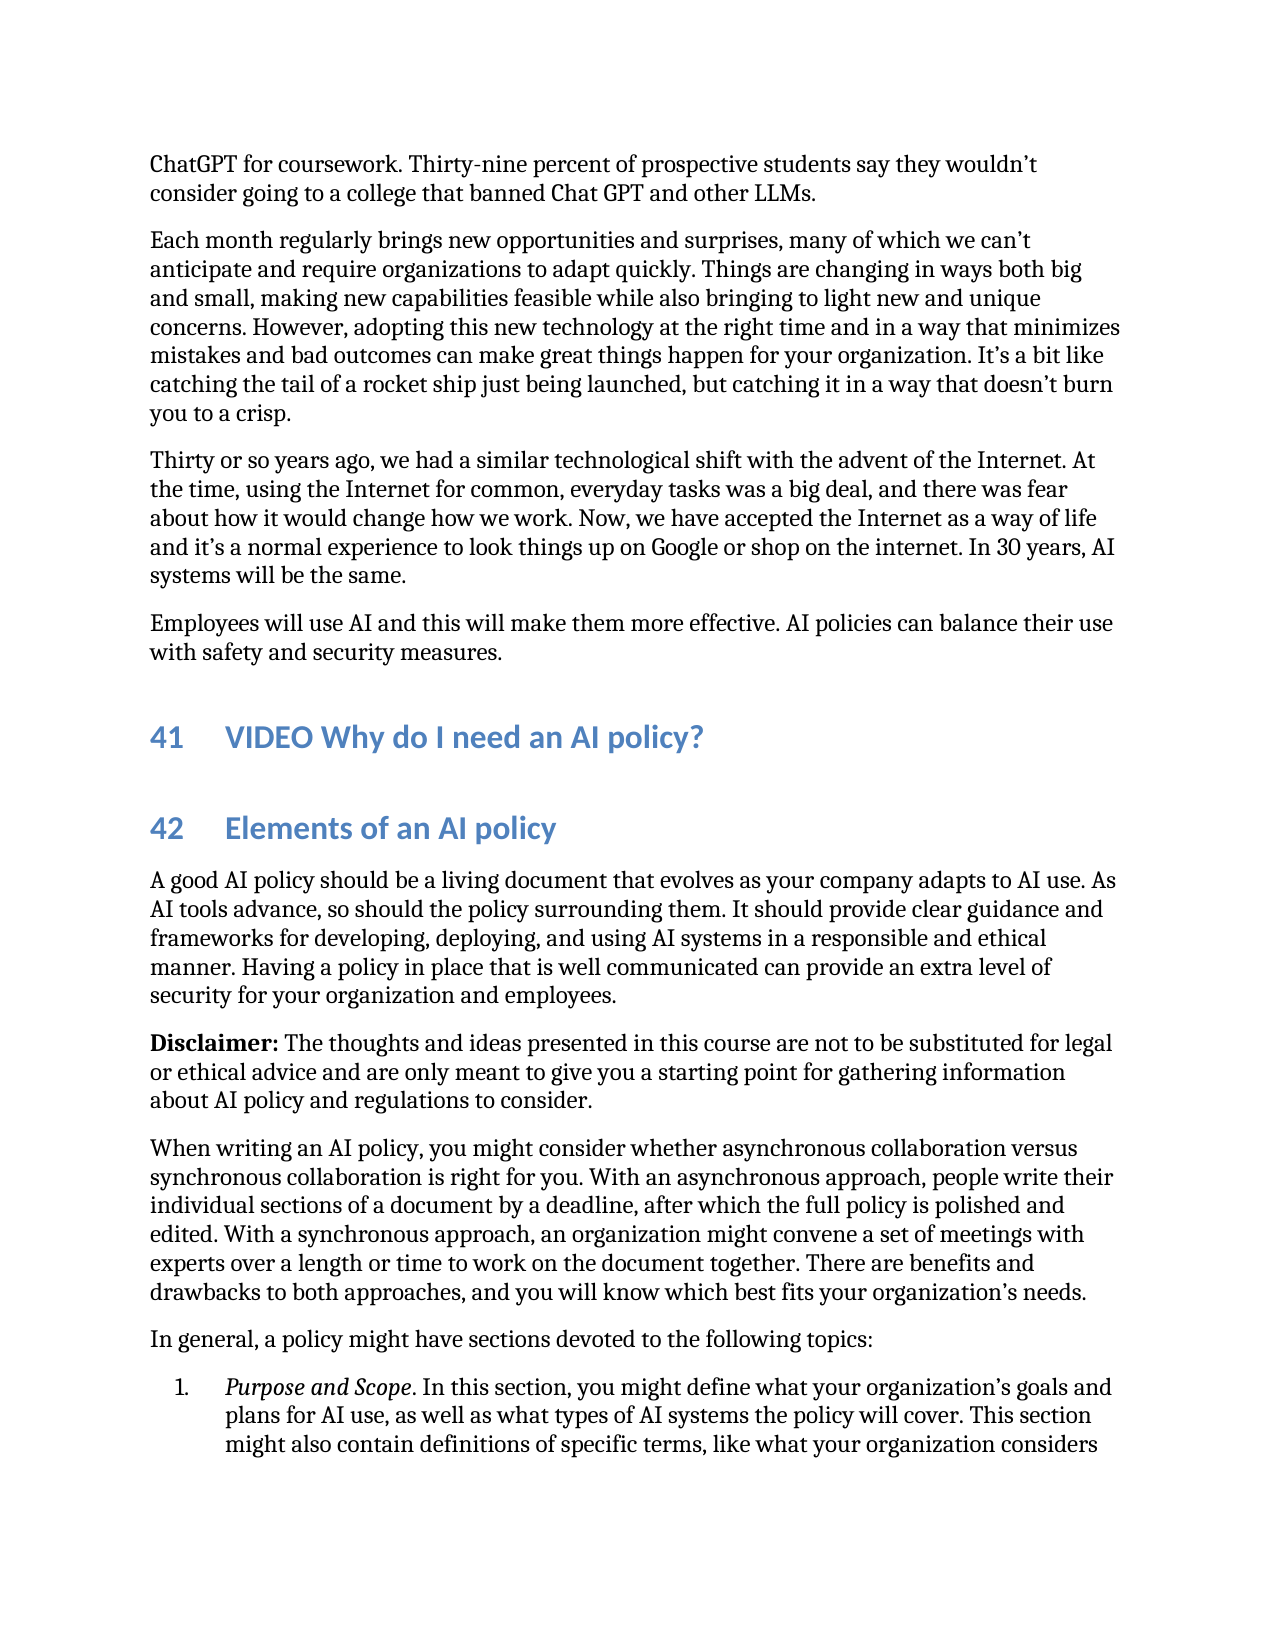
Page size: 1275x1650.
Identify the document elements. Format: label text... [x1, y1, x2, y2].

text When writing an AI policy, you might consider whether asynchronous collaboration versus synchronous collaboration is right for you. With an asynchronous approach, people write their individual sections of a document by a deadline, after which the full policy is polished and edited. With a synchronous approach, an organization might convene a set of meetings with experts over a length or time to work on the document together. There are benefits and drawbacks to both approaches, and you will know which best fits your organization’s needs. [150, 1134, 1125, 1306]
subtitle 41 VIDEO Why do I need an AI policy? [150, 716, 1125, 757]
text Thirty or so years ago, we had a similar technological shift with the advent of the Internet. At the time, using the Internet for common, everyday tasks was a big deal, and there was fear about how it would change how we work. Now, we have accepted the Internet as a way of life and it’s a normal experience to look things up on Google or shop on the internet. In 30 years, AI systems will be the same. [150, 446, 1125, 590]
text A good AI policy should be a living document that evolves as your company adapts to AI use. As AI tools advance, so should the policy surrounding them. It should provide clear guidance and frameworks for developing, deploying, and using AI systems in a responsible and ethical manner. Having a policy in place that is well communicated can provide an extra level of security for your organization and employees. [150, 866, 1125, 1010]
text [150, 150, 1125, 207]
text In general, a policy might have sections devoted to the following topics: [150, 1325, 1125, 1354]
text Employees will use AI and this will make them more effective. AI policies can balance their use with safety and security measures. [150, 609, 1125, 666]
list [175, 1373, 1125, 1459]
text Each month regularly brings new opportunities and surprises, many of which we can’t anticipate and require organizations to adapt quickly. Things are changing in ways both big and small, making new capabilities feasible while also bringing to light new and unique concerns. However, adopting this new technology at the right time and in a way that minimizes mistakes and bad outcomes can make great things happen for your organization. It’s a bit like catching the tail of a rocket ship just being launched, but catching it in a way that doesn’t burn you to a crisp. [150, 226, 1125, 427]
text Disclaimer: The thoughts and ideas presented in this course are not to be substituted for legal or ethical advice and are only meant to give you a starting point for gathering information about AI policy and regulations to consider. [150, 1029, 1125, 1115]
subtitle 42 Elements of an AI policy [150, 807, 1125, 848]
